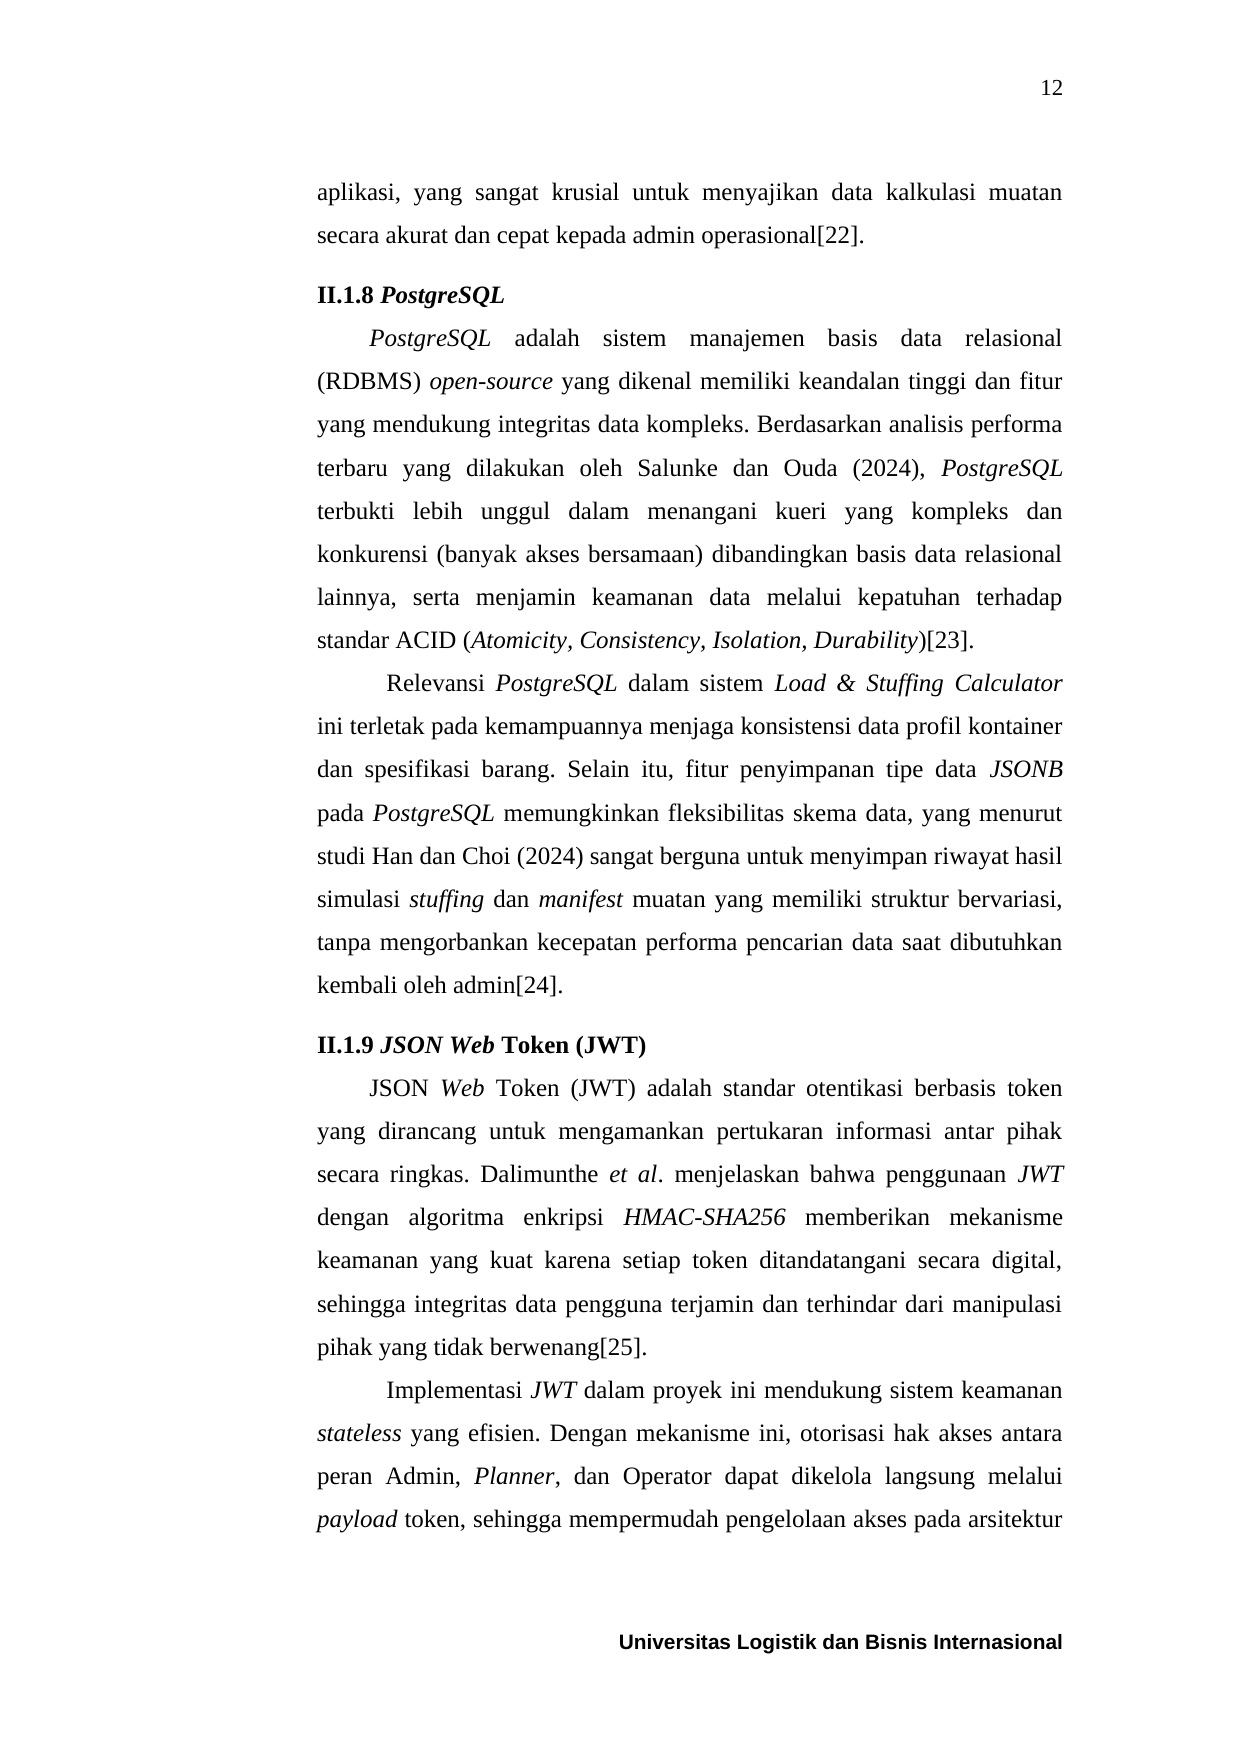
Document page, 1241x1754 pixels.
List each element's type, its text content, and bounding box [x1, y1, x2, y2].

text JSON Web Token (JWT) adalah standar otentikasi berbasis token yang dirancang untuk mengamankan pertukaran informasi antar pihak secara ringkas. Dalimunthe et al. menjelaskan bahwa penggunaan JWT dengan algoritma enkripsi HMAC-SHA256 memberikan mekanisme keamanan yang kuat karena setiap token ditandatangani secara digital, sehingga integritas data pengguna terjamin dan terhindar dari manipulasi pihak yang tidak berwenang[25]. [317, 1073, 1063, 1361]
text Relevansi PostgreSQL dalam sistem Load & Stuffing Calculator ini terletak pada kemampuannya menjaga konsistensi data profil kontainer dan spesifikasi barang. Selain itu, fitur penyimpanan tipe data JSONB pada PostgreSQL memungkinkan fleksibilitas skema data, yang menurut studi Han dan Choi (2024) sangat berguna untuk menyimpan riwayat hasil simulasi stuffing dan manifest muatan yang memiliki struktur bervariasi, tanpa mengorbankan kecepatan performa pencarian data saat dibutuhkan kembali oleh admin[24]. [317, 668, 1063, 999]
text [317, 1375, 1063, 1533]
subtitle PostgreSQL [317, 280, 1063, 309]
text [317, 177, 1063, 249]
text PostgreSQL adalah sistem manajemen basis data relasional (RDBMS) open-source yang dikenal memiliki keandalan tinggi dan fitur yang mendukung integritas data kompleks. Berdasarkan analisis performa terbaru yang dilakukan oleh Salunke dan Ouda (2024), PostgreSQL terbukti lebih unggul dalam menangani kueri yang kompleks dan konkurensi (banyak akses bersamaan) dibandingkan basis data relasional lainnya, serta menjamin keamanan data melalui kepatuhan terhadap standar ACID (Atomicity, Consistency, Isolation, Durability)[23]. [317, 323, 1063, 654]
subtitle JSON Web Token (JWT) [317, 1030, 1063, 1059]
